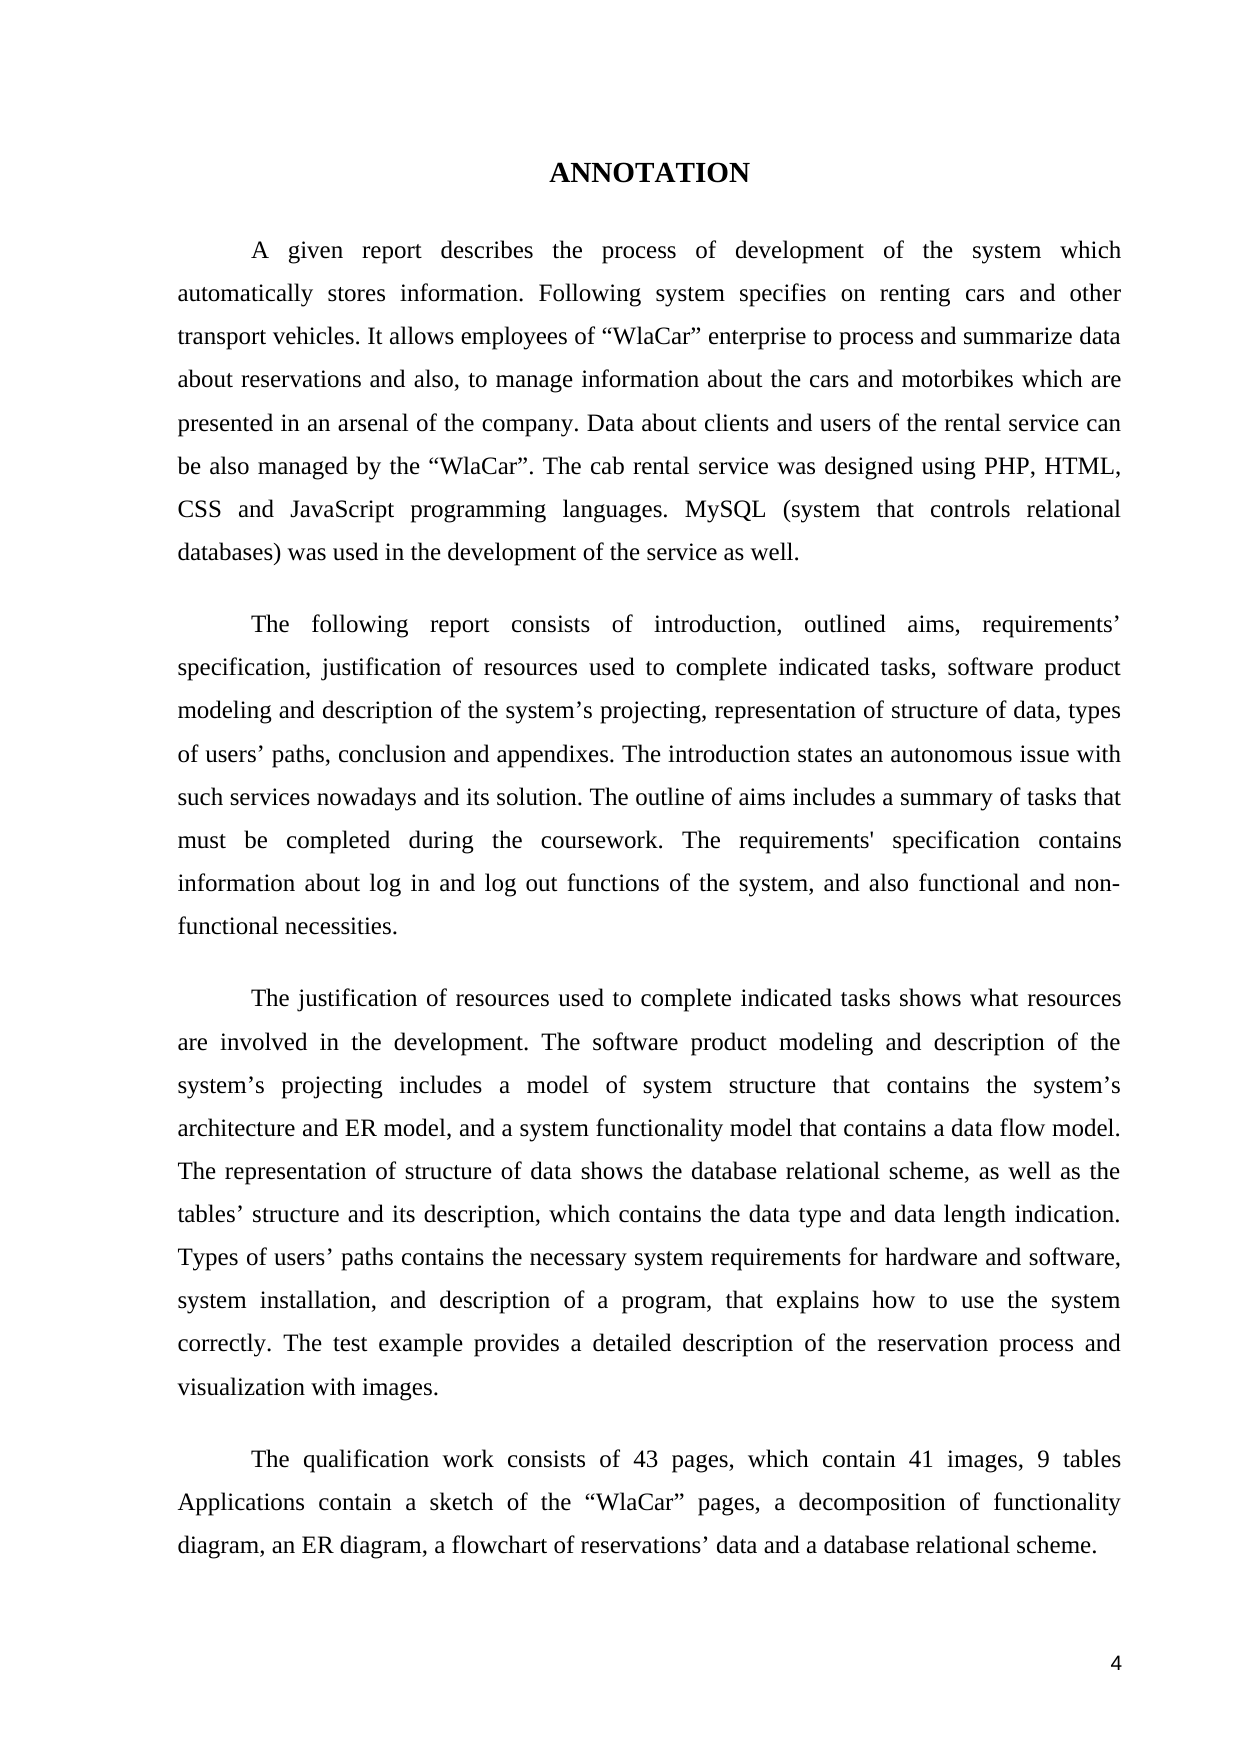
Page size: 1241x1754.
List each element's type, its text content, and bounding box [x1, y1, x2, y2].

text A given report describes the process of development of the system which automatically stores information. Following system specifies on renting cars and other transport vehicles. It allows employees of “WlaCar” enterprise to process and summarize data about reservations and also, to manage information about the cars and motorbikes which are presented in an arsenal of the company. Data about clients and users of the rental service can be also managed by the “WlaCar”. The cab rental service was designed using PHP, HTML, CSS and JavaScript programming languages. MySQL (system that controls relational databases) was used in the development of the service as well. [177, 235, 1122, 566]
text The qualification work consists of 43 pages, which contain 41 images, 9 tables Applications contain a sketch of the “WlaCar” pages, a decomposition of functionality diagram, an ER diagram, a flowchart of reservations’ data and a database relational scheme. [177, 1444, 1122, 1559]
text The justification of resources used to complete indicated tasks shows what resources are involved in the development. The software product modeling and description of the system’s projecting includes a model of system structure that contains the system’s architecture and ER model, and a system functionality model that contains a data flow model. The representation of structure of data shows the database relational scheme, as well as the tables’ structure and its description, which contains the data type and data length indication. Types of users’ paths contains the necessary system requirements for hardware and software, system installation, and description of a program, that explains how to use the system correctly. The test example provides a detailed description of the reservation process and visualization with images. [177, 983, 1122, 1400]
subtitle Annotation [177, 156, 1122, 189]
text The following report consists of introduction, outlined aims, requirements’ specification, justification of resources used to complete indicated tasks, software product modeling and description of the system’s projecting, representation of structure of data, types of users’ paths, conclusion and appendixes. The introduction states an autonomous issue with such services nowadays and its solution. The outline of aims includes a summary of tasks that must be completed during the coursework. The requirements' specification contains information about log in and log out functions of the system, and also functional and non-functional necessities. [177, 609, 1122, 940]
